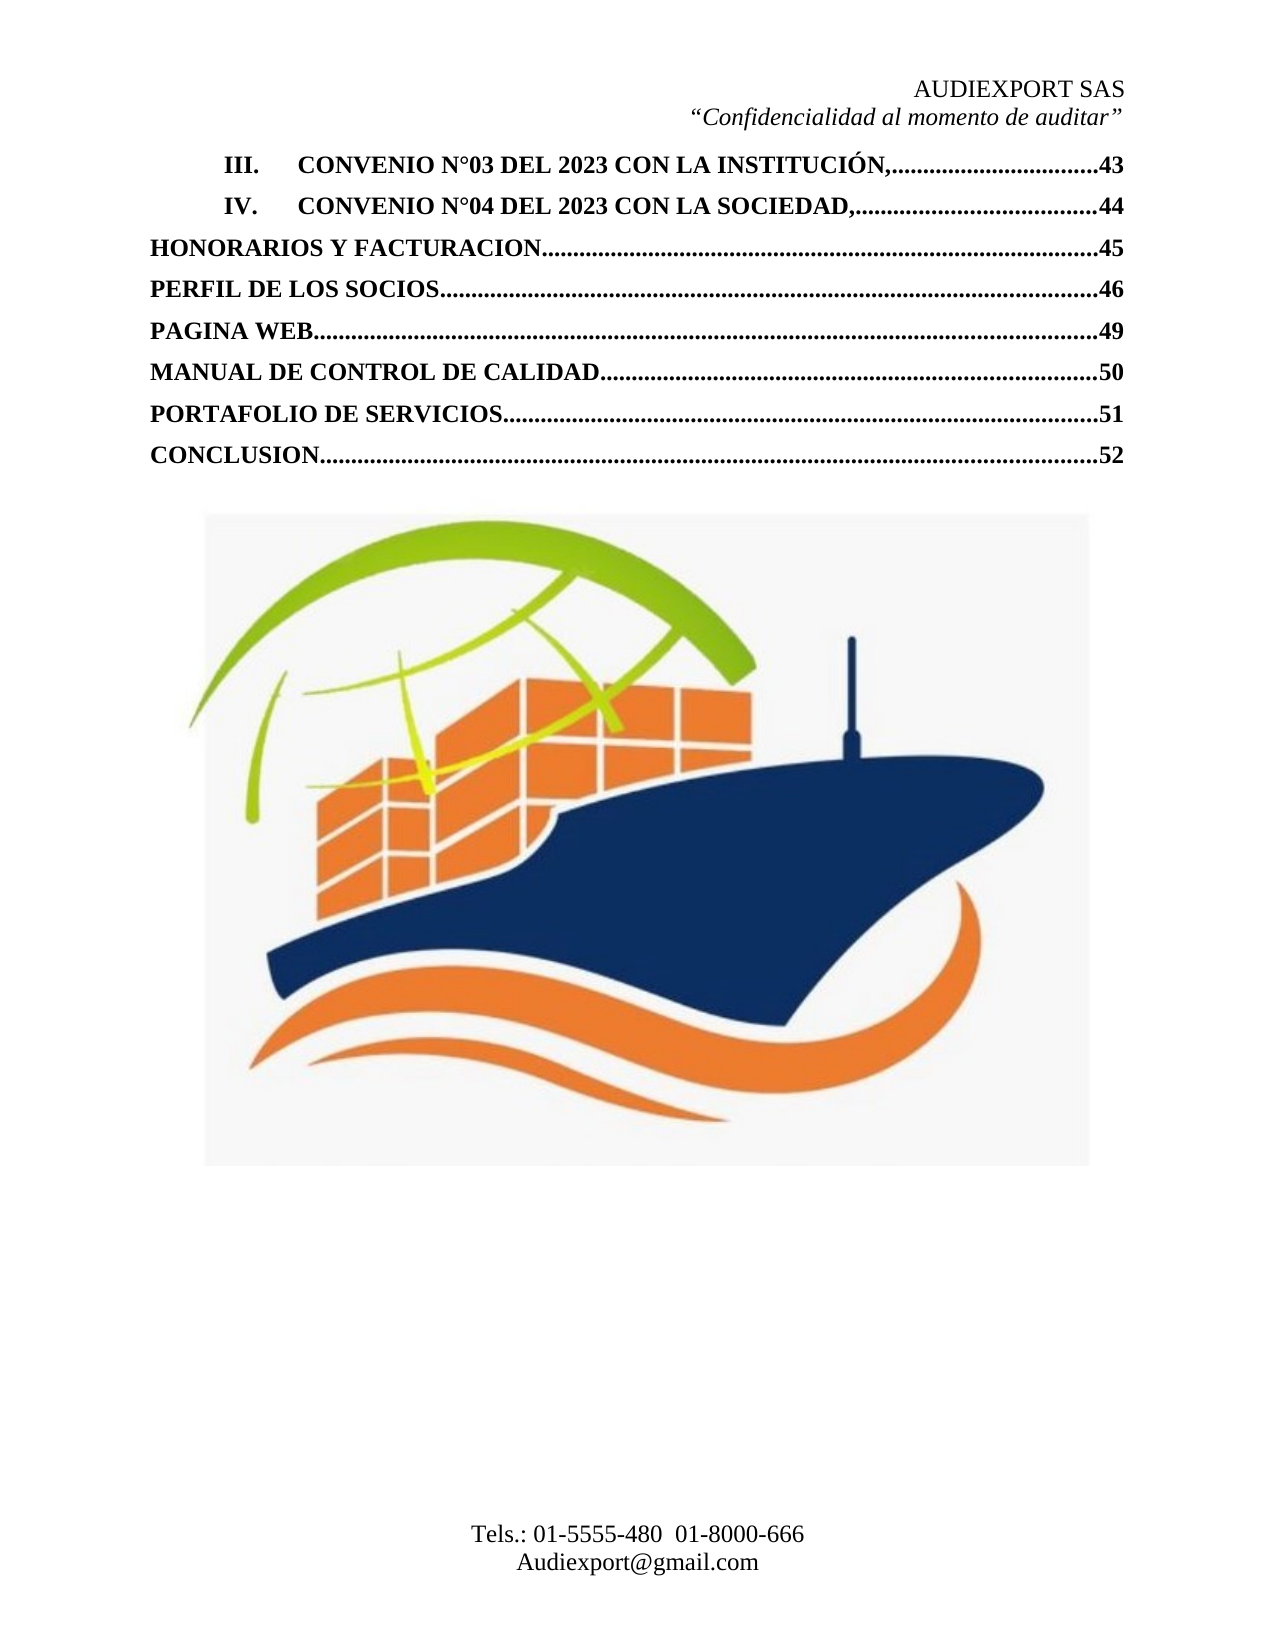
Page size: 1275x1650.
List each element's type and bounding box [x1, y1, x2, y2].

picture [150, 483, 1125, 1166]
